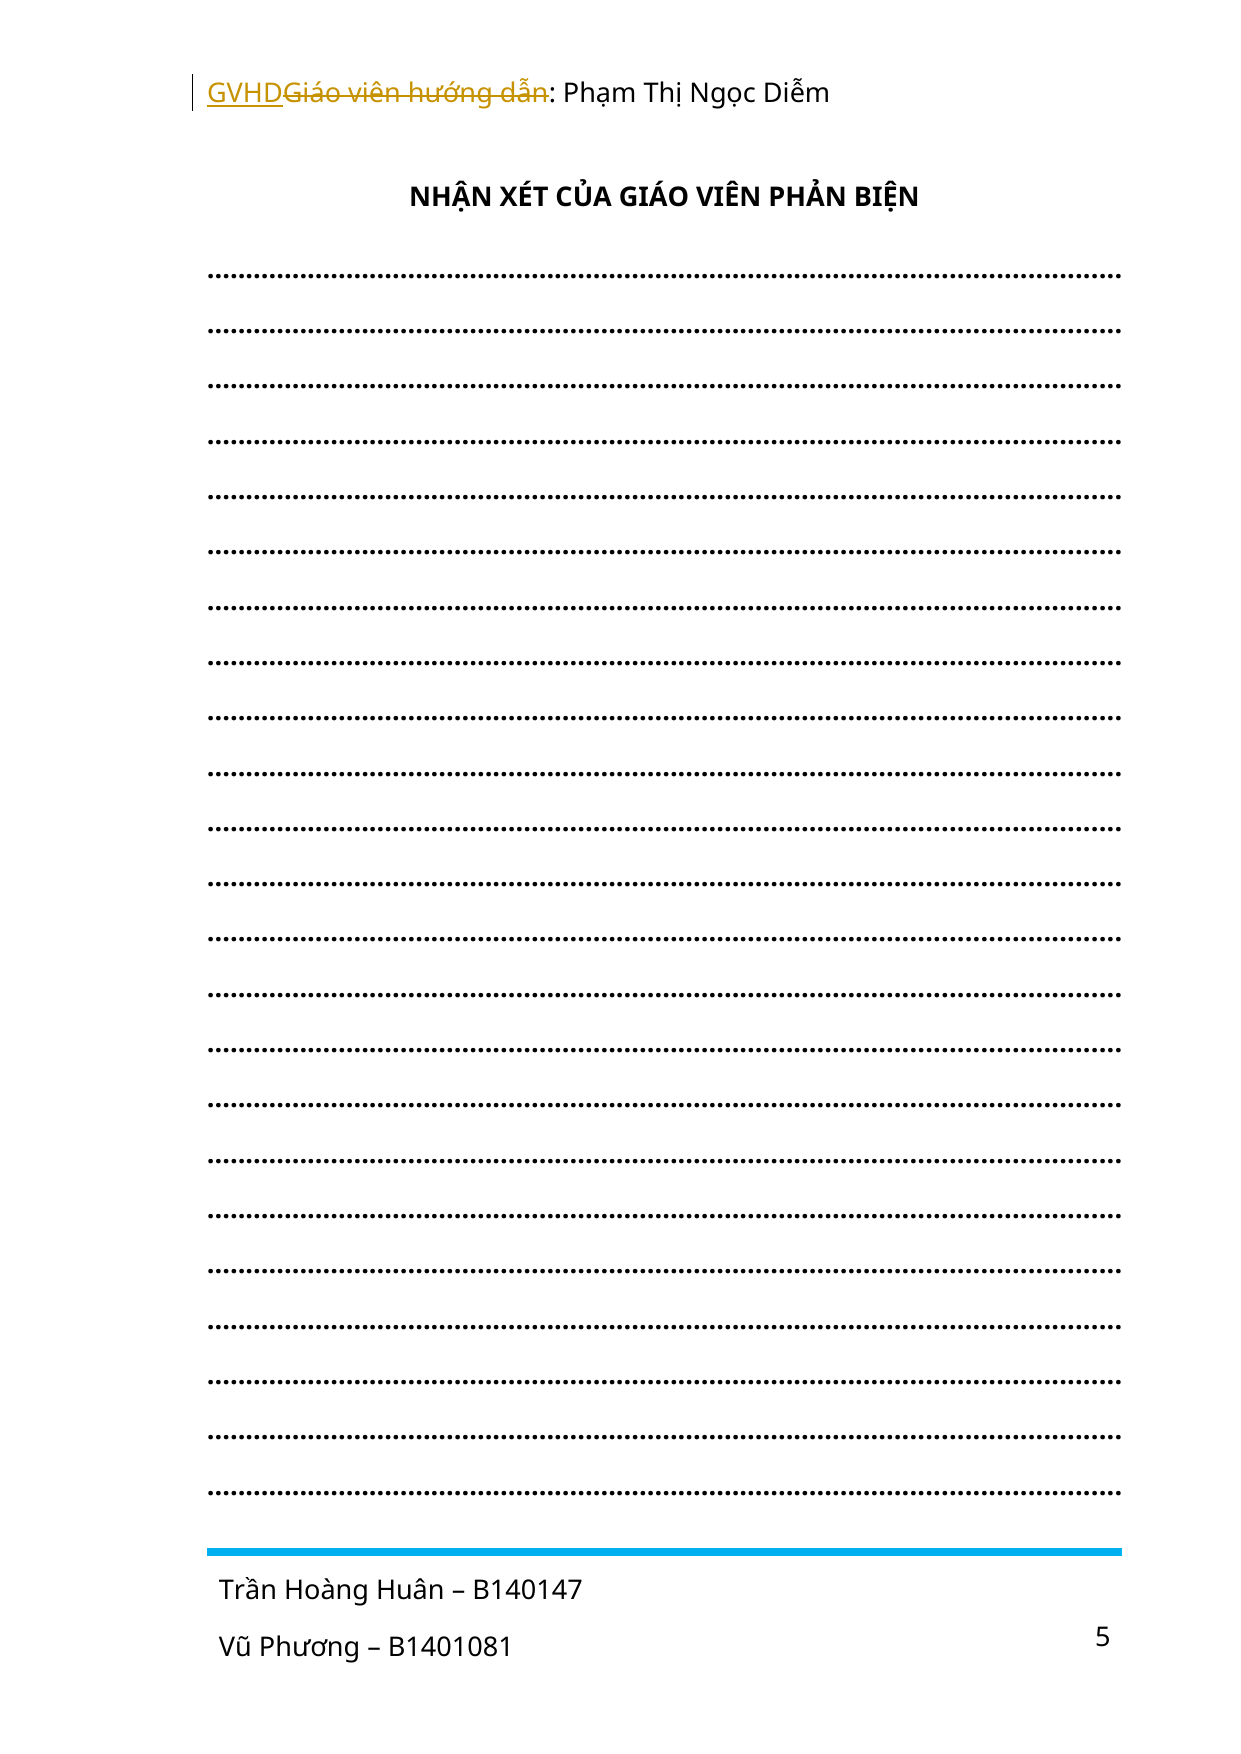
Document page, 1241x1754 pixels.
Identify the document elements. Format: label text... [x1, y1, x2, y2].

text NHẬN XÉT CỦA GIÁO VIÊN PHẢN BIỆN [207, 177, 1122, 214]
